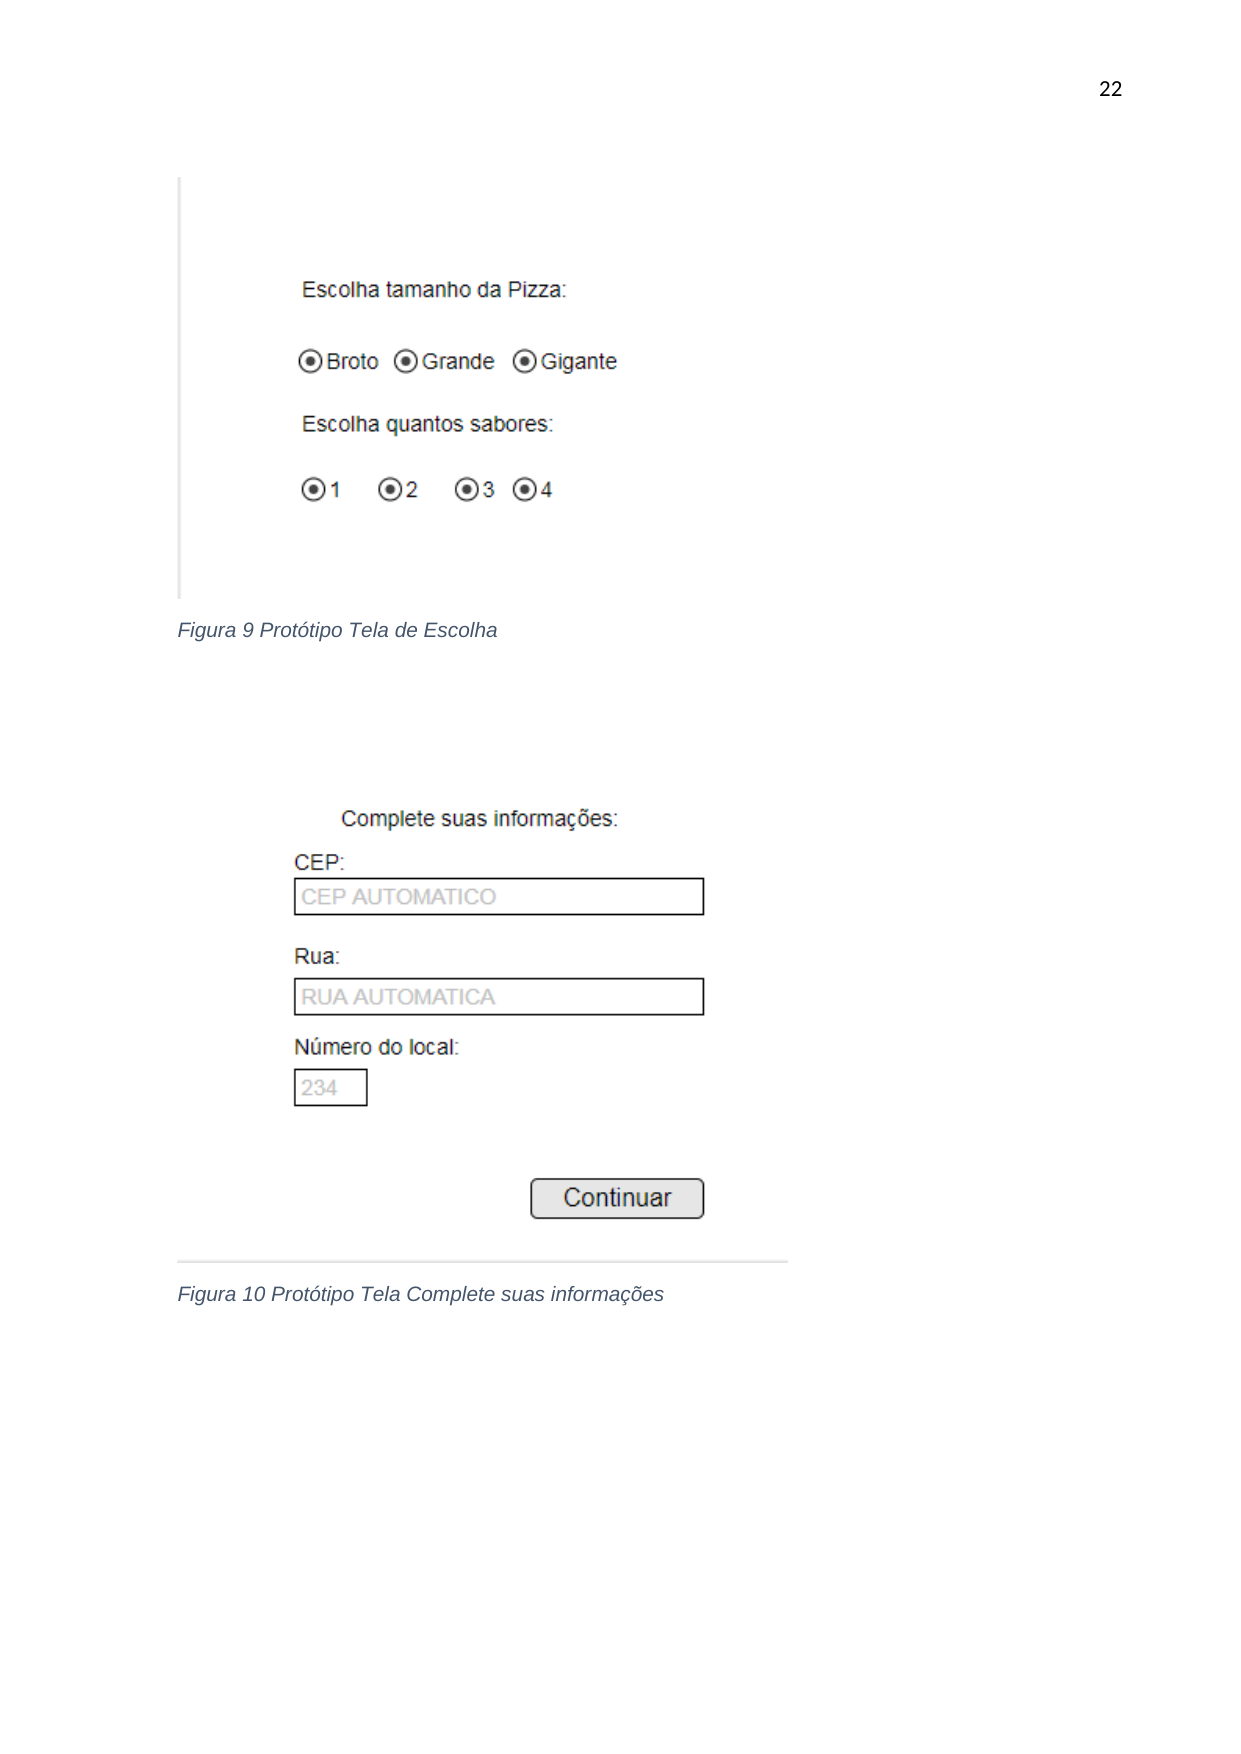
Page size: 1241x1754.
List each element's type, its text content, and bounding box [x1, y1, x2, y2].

picture [177, 177, 701, 599]
text Figura 9 Protótipo Tela de Escolha [177, 618, 1122, 642]
text Figura 10 Protótipo Tela Complete suas informações [177, 1282, 1122, 1306]
picture [177, 709, 789, 1263]
